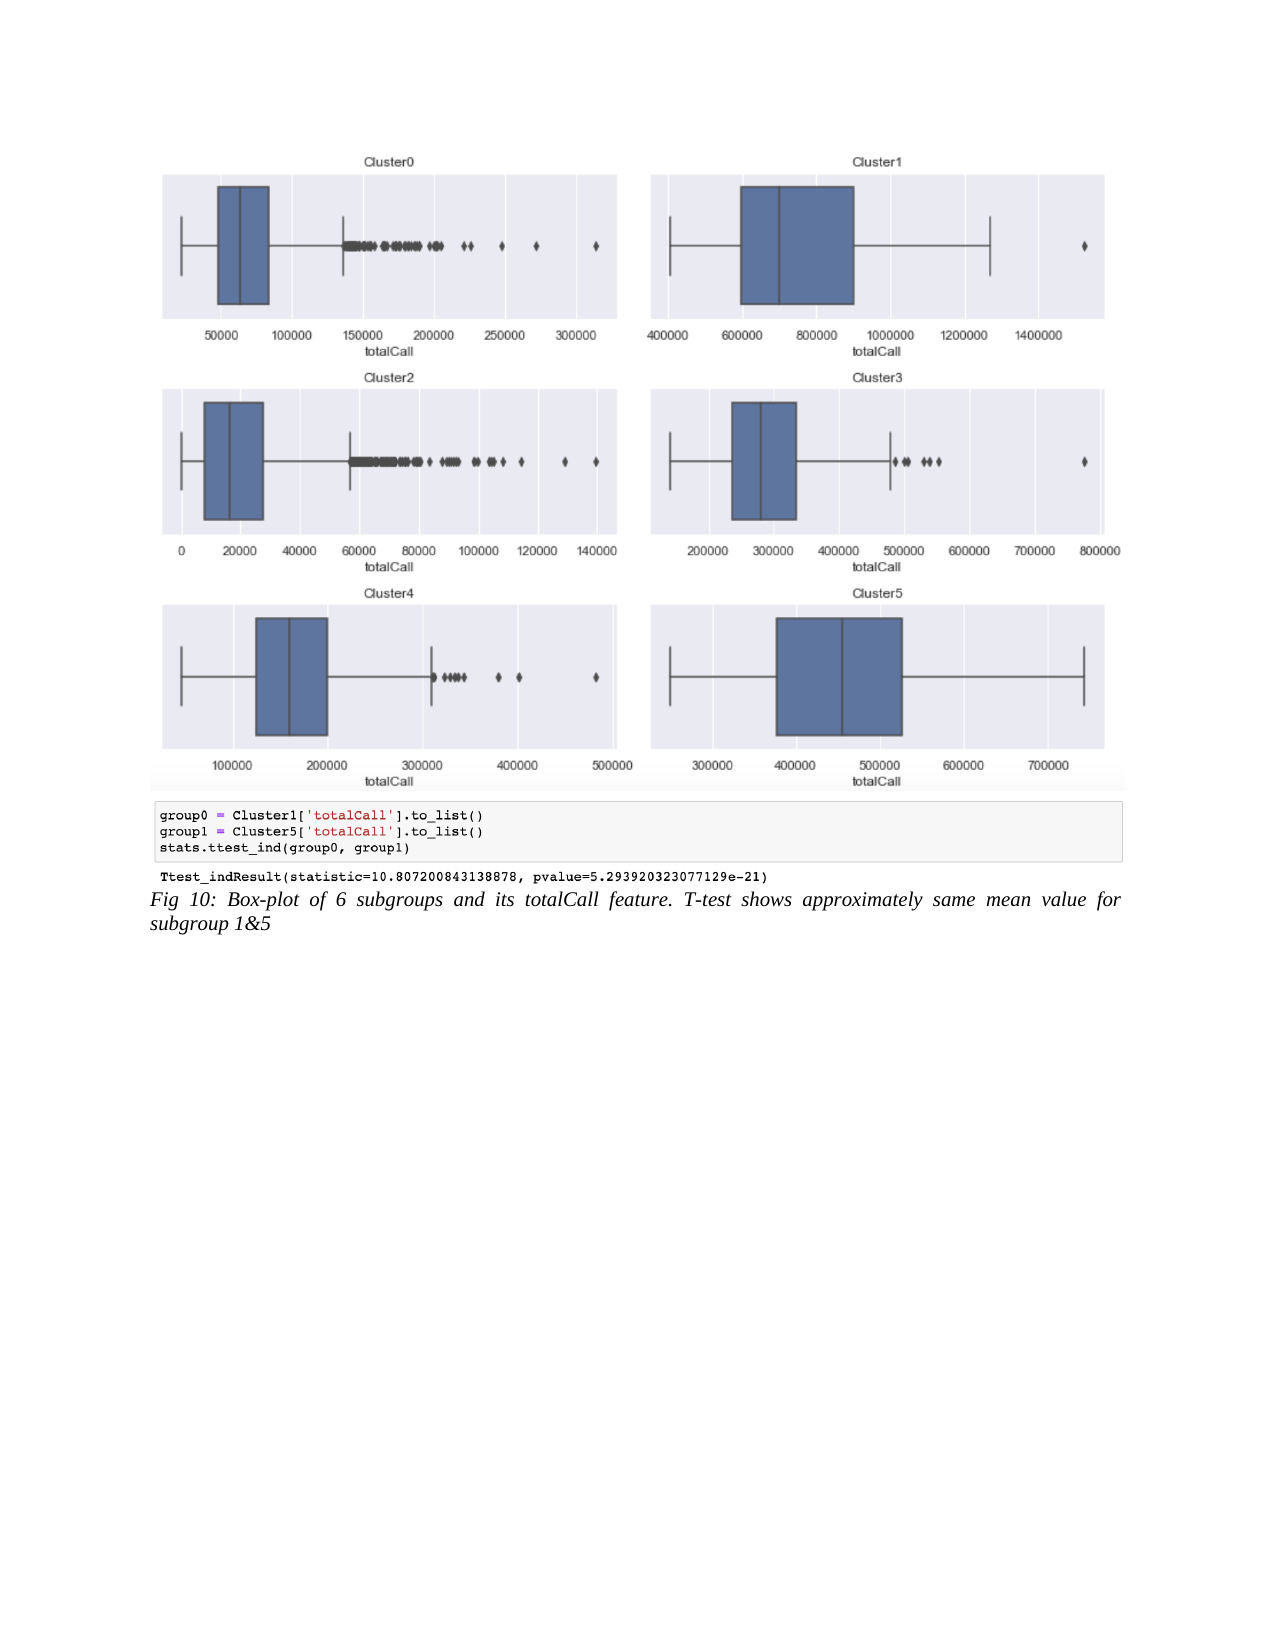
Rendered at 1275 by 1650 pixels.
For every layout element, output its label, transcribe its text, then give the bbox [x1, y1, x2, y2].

text Fig 10: Box-plot of 6 subgroups and its totalCall feature. T-test shows approximately same mean value for subgroup 1&5 [150, 887, 1125, 935]
picture [150, 150, 1125, 887]
